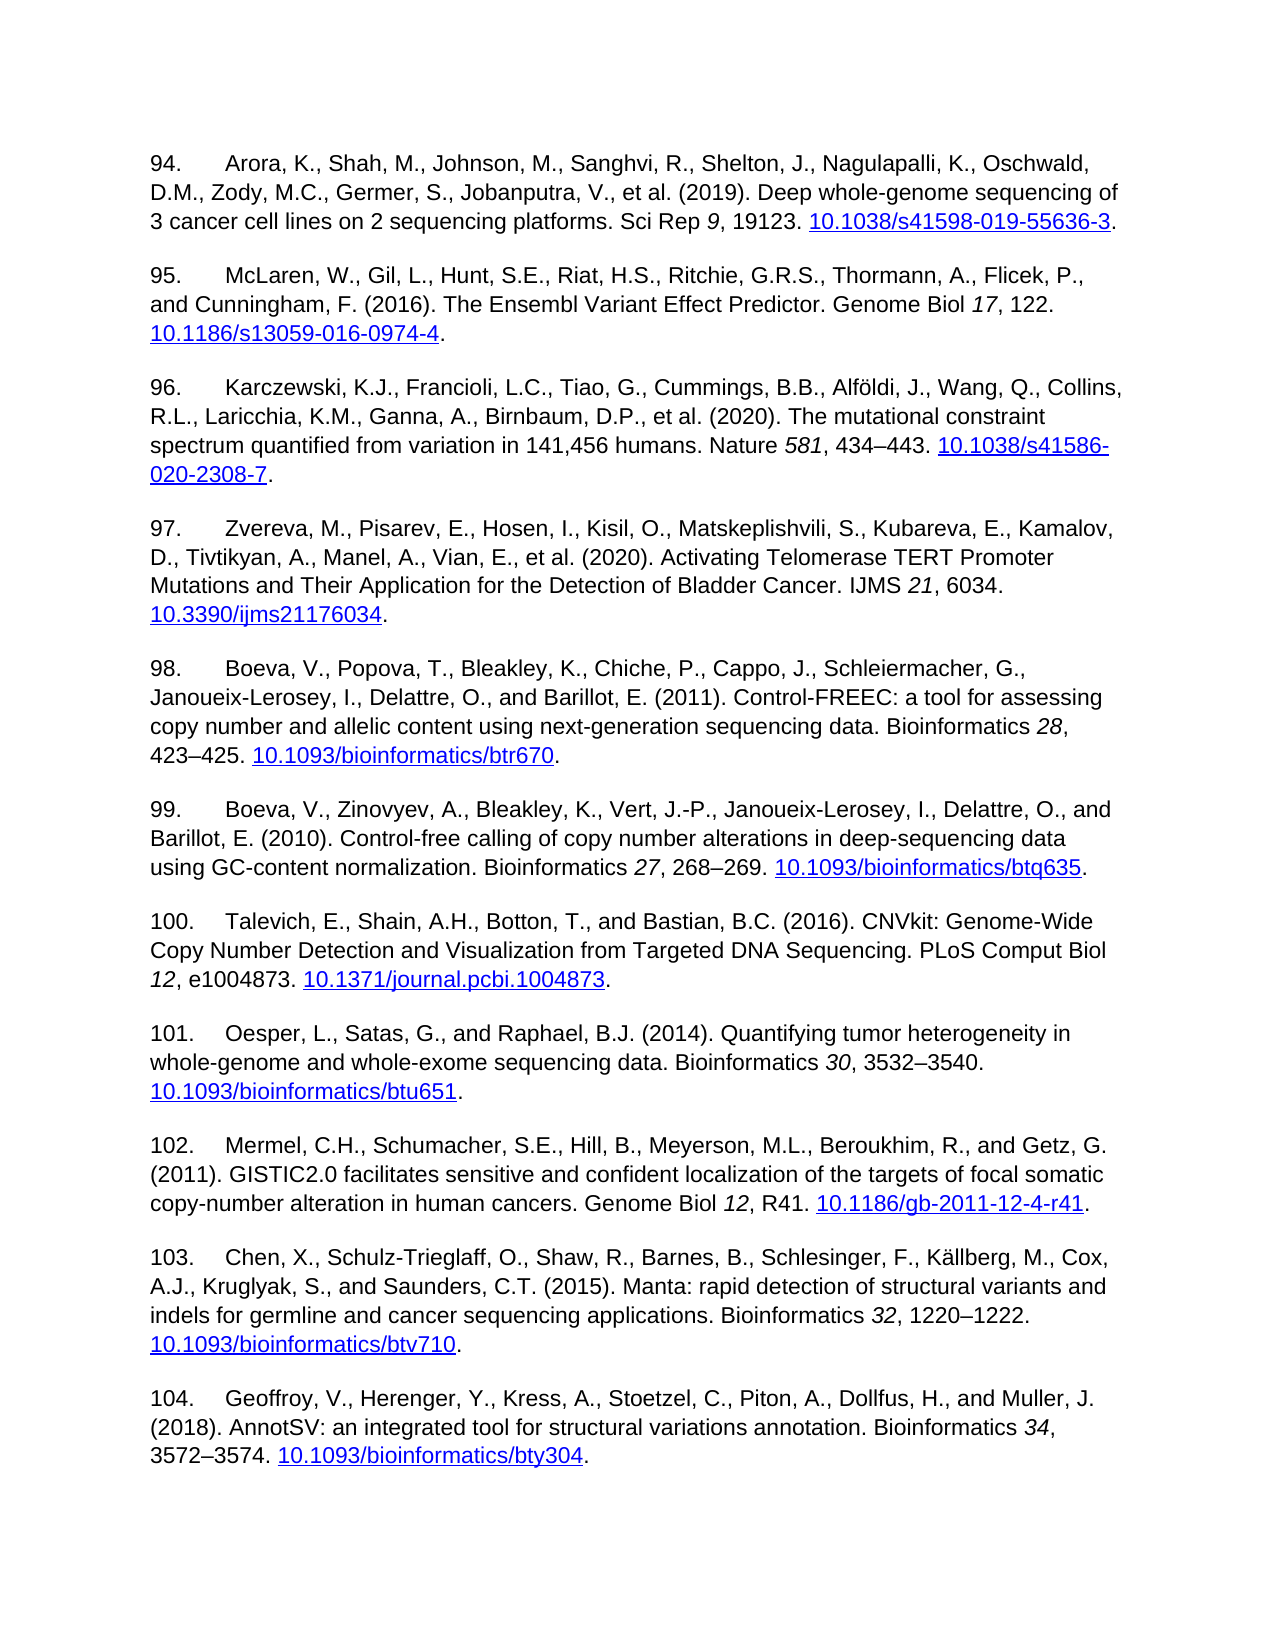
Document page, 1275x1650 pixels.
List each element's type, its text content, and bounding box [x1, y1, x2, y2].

text 98. Boeva, V., Popova, T., Bleakley, K., Chiche, P., Cappo, J., Schleiermacher, G., Janoueix-Lerosey, I., Delattre, O., and Barillot, E. (2011). Control-FREEC: a tool for assessing copy number and allelic content using next-generation sequencing data. Bioinformatics 28, 423–425. 10.1093/bioinformatics/btr670. [150, 655, 1125, 769]
text 103. Chen, X., Schulz-Trieglaff, O., Shaw, R., Barnes, B., Schlesinger, F., Källberg, M., Cox, A.J., Kruglyak, S., and Saunders, C.T. (2015). Manta: rapid detection of structural variants and indels for germline and cancer sequencing applications. Bioinformatics 32, 1220–1222. 10.1093/bioinformatics/btv710. [150, 1244, 1125, 1357]
text 101. Oesper, L., Satas, G., and Raphael, B.J. (2014). Quantifying tumor heterogeneity in whole-genome and whole-exome sequencing data. Bioinformatics 30, 3532–3540. 10.1093/bioinformatics/btu651. [150, 1020, 1125, 1104]
text 104. Geoffroy, V., Herenger, Y., Kress, A., Stoetzel, C., Piton, A., Dollfus, H., and Muller, J. (2018). AnnotSV: an integrated tool for structural variations annotation. Bioinformatics 34, 3572–3574. 10.1093/bioinformatics/bty304. [150, 1384, 1125, 1469]
text 96. Karczewski, K.J., Francioli, L.C., Tiao, G., Cummings, B.B., Alföldi, J., Wang, Q., Collins, R.L., Laricchia, K.M., Ganna, A., Birnbaum, D.P., et al. (2020). The mutational constraint spectrum quantified from variation in 141,456 humans. Nature 581, 434–443. 10.1038/s41586-020-2308-7. [150, 374, 1125, 487]
text 94. Arora, K., Shah, M., Johnson, M., Sanghvi, R., Shelton, J., Nagulapalli, K., Oschwald, D.M., Zody, M.C., Germer, S., Jobanputra, V., et al. (2019). Deep whole-genome sequencing of 3 cancer cell lines on 2 sequencing platforms. Sci Rep 9, 19123. 10.1038/s41598-019-55636-3. [150, 150, 1125, 234]
text 95. McLaren, W., Gil, L., Hunt, S.E., Riat, H.S., Ritchie, G.R.S., Thormann, A., Flicek, P., and Cunningham, F. (2016). The Ensembl Variant Effect Predictor. Genome Biol 17, 122. 10.1186/s13059-016-0974-4. [150, 262, 1125, 346]
text 102. Mermel, C.H., Schumacher, S.E., Hill, B., Meyerson, M.L., Beroukhim, R., and Getz, G. (2011). GISTIC2.0 facilitates sensitive and confident localization of the targets of focal somatic copy-number alteration in human cancers. Genome Biol 12, R41. 10.1186/gb-2011-12-4-r41. [150, 1132, 1125, 1216]
text 99. Boeva, V., Zinovyev, A., Bleakley, K., Vert, J.-P., Janoueix-Lerosey, I., Delattre, O., and Barillot, E. (2010). Control-free calling of copy number alterations in deep-sequencing data using GC-content normalization. Bioinformatics 27, 268–269. 10.1093/bioinformatics/btq635. [150, 796, 1125, 881]
text 100. Talevich, E., Shain, A.H., Botton, T., and Bastian, B.C. (2016). CNVkit: Genome-Wide Copy Number Detection and Visualization from Targeted DNA Sequencing. PLoS Comput Biol 12, e1004873. 10.1371/journal.pcbi.1004873. [150, 908, 1125, 992]
text 97. Zvereva, M., Pisarev, E., Hosen, I., Kisil, O., Matskeplishvili, S., Kubareva, E., Kamalov, D., Tivtikyan, A., Manel, A., Vian, E., et al. (2020). Activating Telomerase TERT Promoter Mutations and Their Application for the Detection of Bladder Cancer. IJMS 21, 6034. 10.3390/ijms21176034. [150, 514, 1125, 628]
